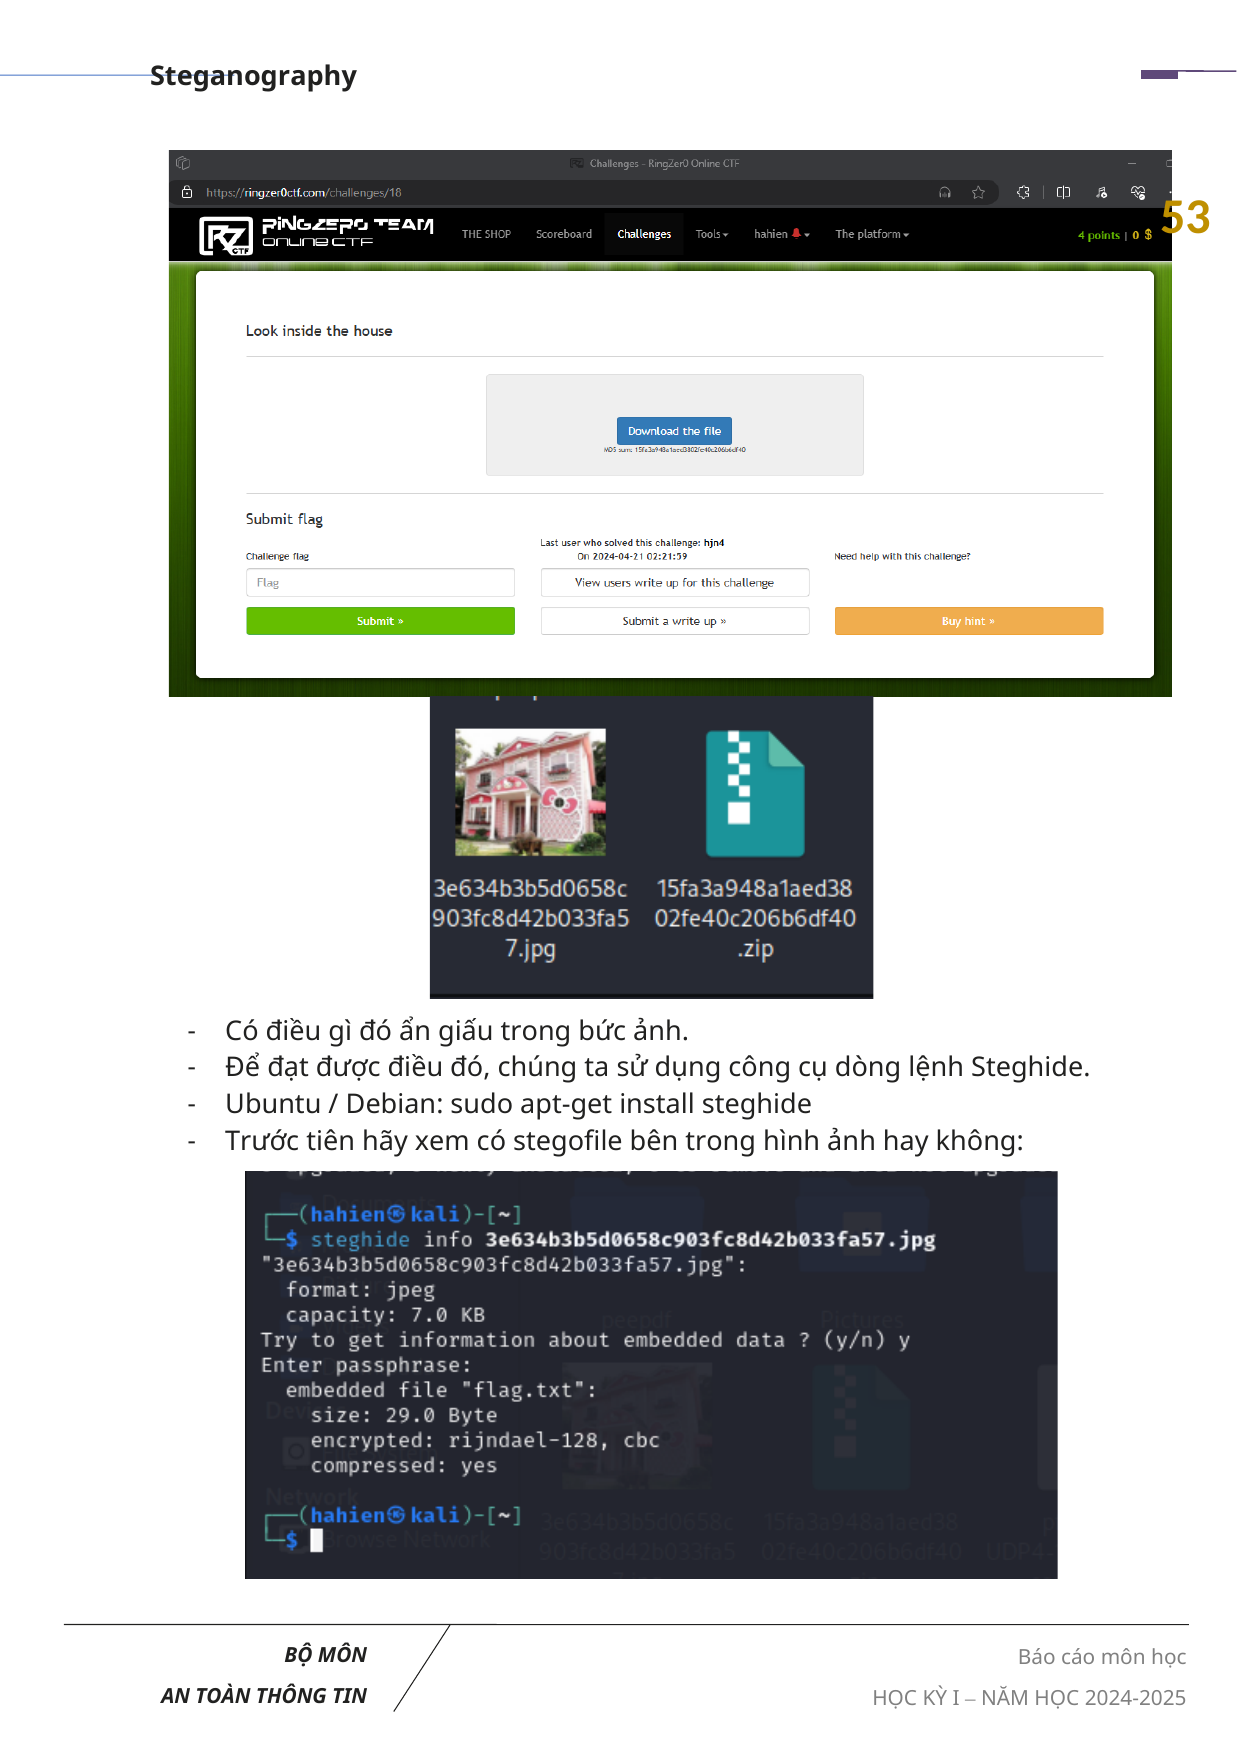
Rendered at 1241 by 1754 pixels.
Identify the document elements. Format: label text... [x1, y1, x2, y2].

list Để đạt được điều đó, chúng ta sử dụng công cụ dòng lệnh Steghide. [187, 1048, 1153, 1085]
list Ubuntu / Debian: sudo apt-get install steghide [187, 1085, 1153, 1122]
list Trước tiên hãy xem có stegofile bên trong hình ảnh hay không: [187, 1122, 1153, 1158]
list Có điều gì đó ẩn giấu trong bức ảnh. [187, 1011, 1153, 1048]
